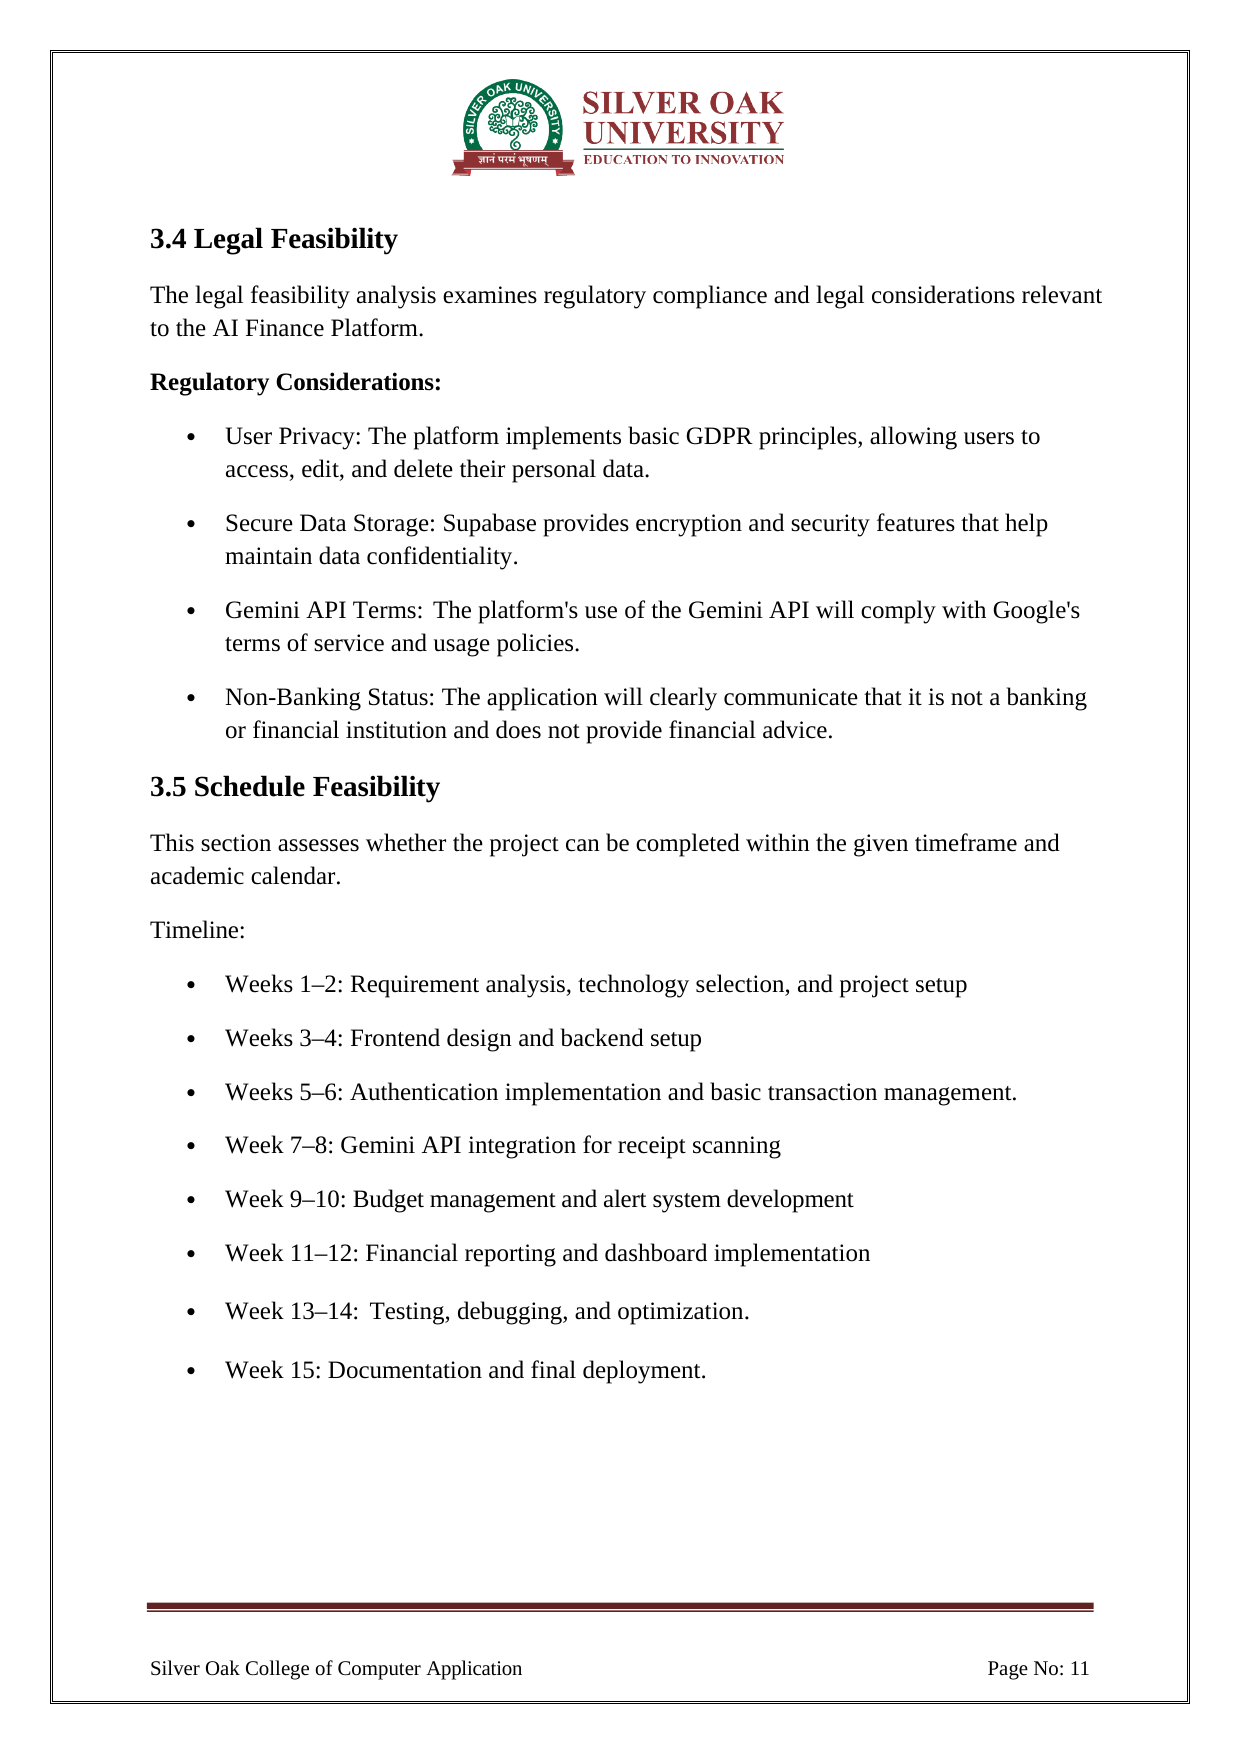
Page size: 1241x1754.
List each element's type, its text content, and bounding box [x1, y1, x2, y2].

list User Privacy: The platform implements basic GDPR principles, allowing users to access, edit, and delete their personal data. [187, 421, 1091, 483]
list Secure Data Storage: Supabase provides encryption and security features that help maintain data confidentiality. [187, 508, 1090, 570]
list Week 7–8: Gemini API integration for receipt scanning [187, 1130, 1152, 1159]
subtitle Regulatory Considerations: [150, 367, 1152, 396]
list Weeks 5–6: Authentication implementation and basic transaction management. [187, 1077, 1152, 1105]
list Weeks 3–4: Frontend design and backend setup [187, 1023, 1152, 1051]
text This section assesses whether the project can be completed within the given timeframe and academic calendar. [150, 828, 1152, 890]
picture [451, 79, 784, 176]
list Week 13–14: Testing, debugging, and optimization. [187, 1296, 1090, 1325]
list Gemini API Terms: The platform's use of the Gemini API will comply with Google's terms of service and usage policies. [187, 595, 1091, 657]
text The legal feasibility analysis examines regulatory compliance and legal considerations relevant to the AI Finance Platform. [150, 280, 1119, 342]
list Week 9–10: Budget management and alert system development [187, 1184, 1152, 1213]
list Week 15: Documentation and final deployment. [187, 1355, 1090, 1383]
subtitle Legal Feasibility [150, 221, 1152, 254]
list Weeks 1–2: Requirement analysis, technology selection, and project setup [187, 969, 1152, 998]
subtitle Schedule Feasibility [150, 769, 1152, 802]
list Non-Banking Status: The application will clearly communicate that it is not a banking or financial institution and does not provide financial advice. [187, 682, 1090, 744]
list Week 11–12: Financial reporting and dashboard implementation [187, 1238, 1090, 1267]
text Timeline: [150, 915, 1152, 944]
